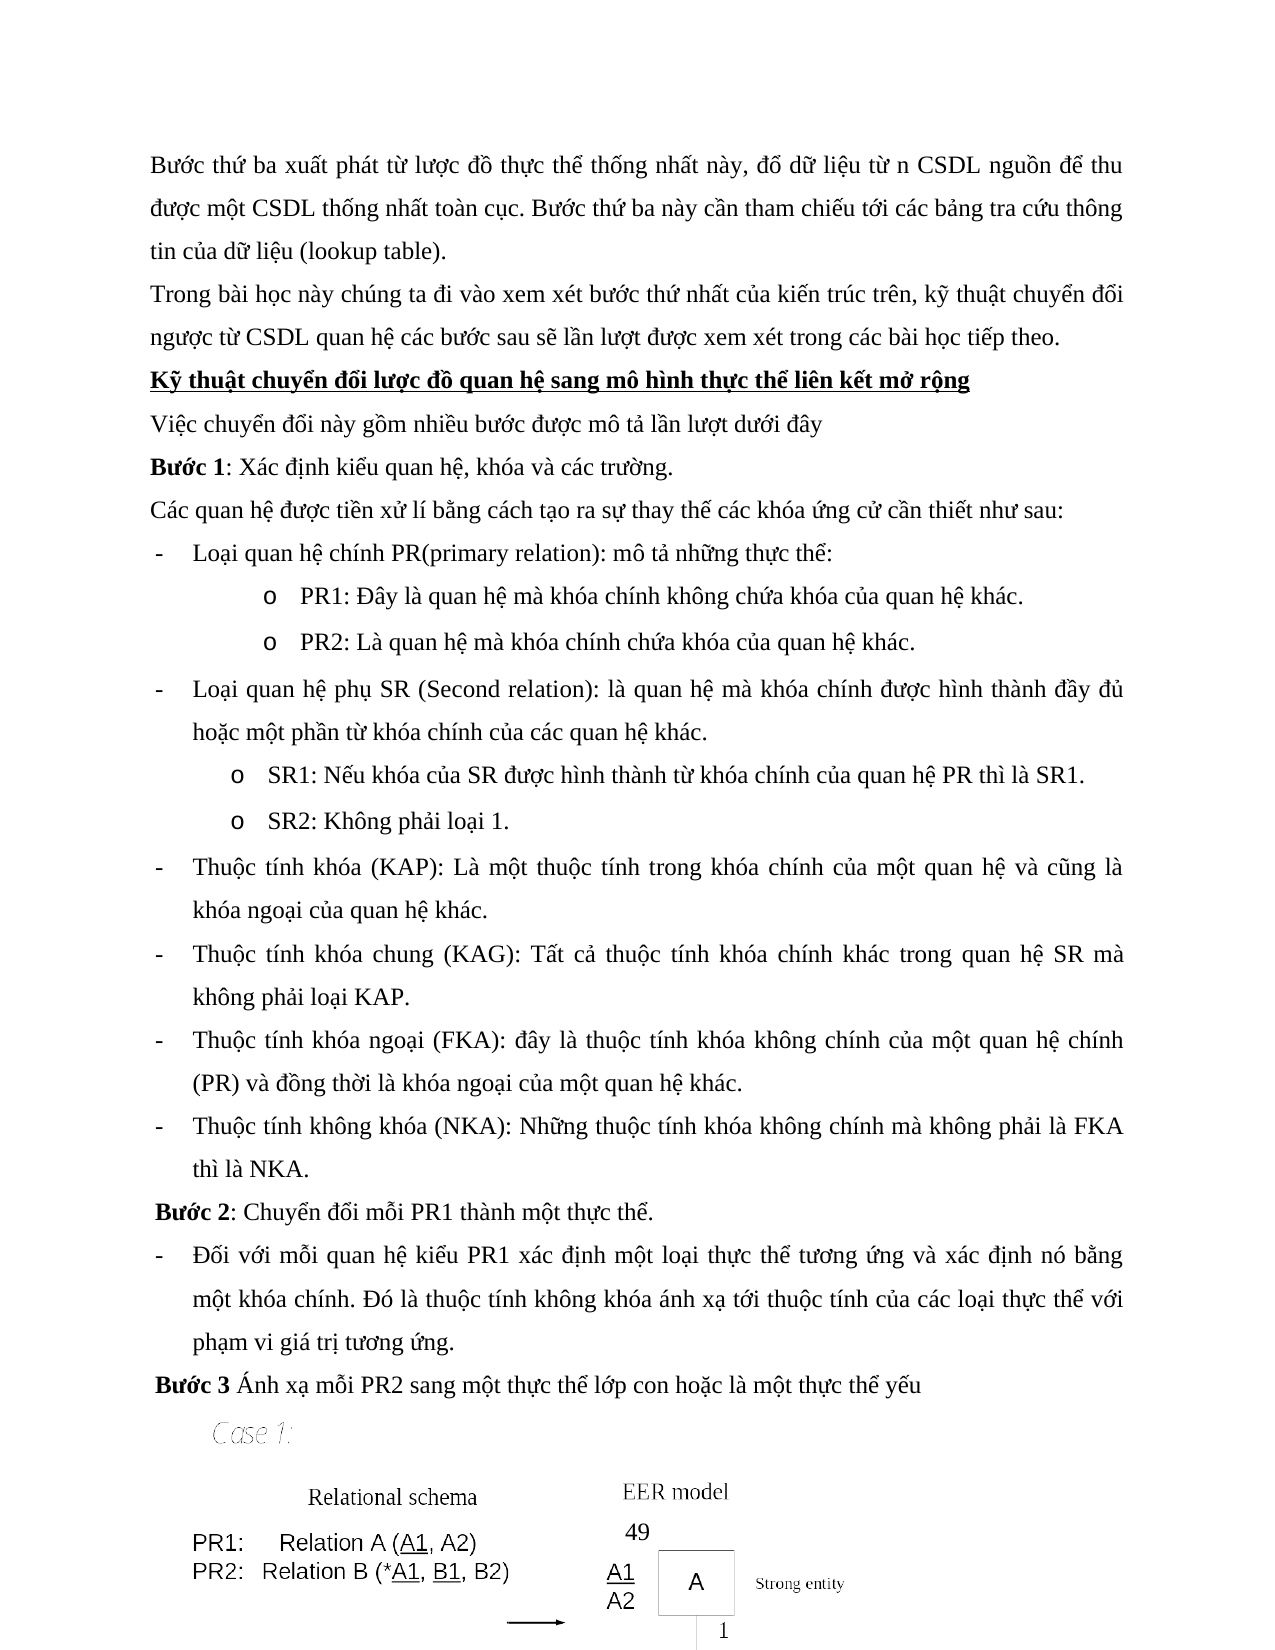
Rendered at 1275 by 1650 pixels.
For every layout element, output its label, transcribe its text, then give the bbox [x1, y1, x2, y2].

text Bước 1: Xác định kiểu quan hệ, khóa và các trường. [150, 452, 1125, 481]
text Bước 2: Chuyển đổi mỗi PR1 thành một thực thể. [155, 1197, 1125, 1226]
list Thuộc tính khóa (KAP): Là một thuộc tính trong khóa chính của một quan hệ và cũng là khóa ngoại của quan hệ khác. [155, 852, 1125, 924]
list Đối với mỗi quan hệ kiểu PR1 xác định một loại thực thể tương ứng và xác định nó bằng một khóa chính. Đó là thuộc tính không khóa ánh xạ tới thuộc tính của các loại thực thể với phạm vi giá trị tương ứng. [155, 1241, 1125, 1356]
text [150, 150, 1125, 265]
text Trong bài học này chúng ta đi vào xem xét bước thứ nhất của kiến trúc trên, kỹ thuật chuyển đổi ngược từ CSDL quan hệ các bước sau sẽ lần lượt được xem xét trong các bài học tiếp theo. [150, 279, 1125, 351]
subtitle Kỹ thuật chuyển đổi lược đồ quan hệ sang mô hình thực thể liên kết mở rộng [150, 366, 1125, 394]
list Thuộc tính khóa ngoại (FKA): đây là thuộc tính khóa không chính của một quan hệ chính (PR) và đồng thời là khóa ngoại của một quan hệ khác. [155, 1025, 1125, 1097]
list Loại quan hệ chính PR(primary relation): mô tả những thực thể: [155, 538, 1125, 567]
list SR2: Không phải loại 1. [230, 806, 1125, 837]
list PR1: Đây là quan hệ mà khóa chính không chứa khóa của quan hệ khác. [262, 581, 1125, 612]
list SR1: Nếu khóa của SR được hình thành từ khóa chính của quan hệ PR thì là SR1. [230, 760, 1125, 791]
list PR2: Là quan hệ mà khóa chính chứa khóa của quan hệ khác. [262, 627, 1125, 658]
text Các quan hệ được tiền xử lí bằng cách tạo ra sự thay thế các khóa ứng cử cần thiết như sau: [150, 495, 1125, 524]
text Bước 3 Ánh xạ mỗi PR2 sang một thực thể lớp con hoặc là một thực thể yếu [155, 1370, 1125, 1399]
text Việc chuyển đổi này gồm nhiều bước được mô tả lần lượt dưới đây [150, 409, 1125, 437]
list Thuộc tính khóa chung (KAG): Tất cả thuộc tính khóa chính khác trong quan hệ SR mà không phải loại KAP. [155, 939, 1125, 1011]
list Thuộc tính không khóa (NKA): Những thuộc tính khóa không chính mà không phải là FKA thì là NKA. [155, 1111, 1125, 1183]
list Loại quan hệ phụ SR (Second relation): là quan hệ mà khóa chính được hình thành đầy đủ hoặc một phần từ khóa chính của các quan hệ khác. [155, 674, 1125, 746]
